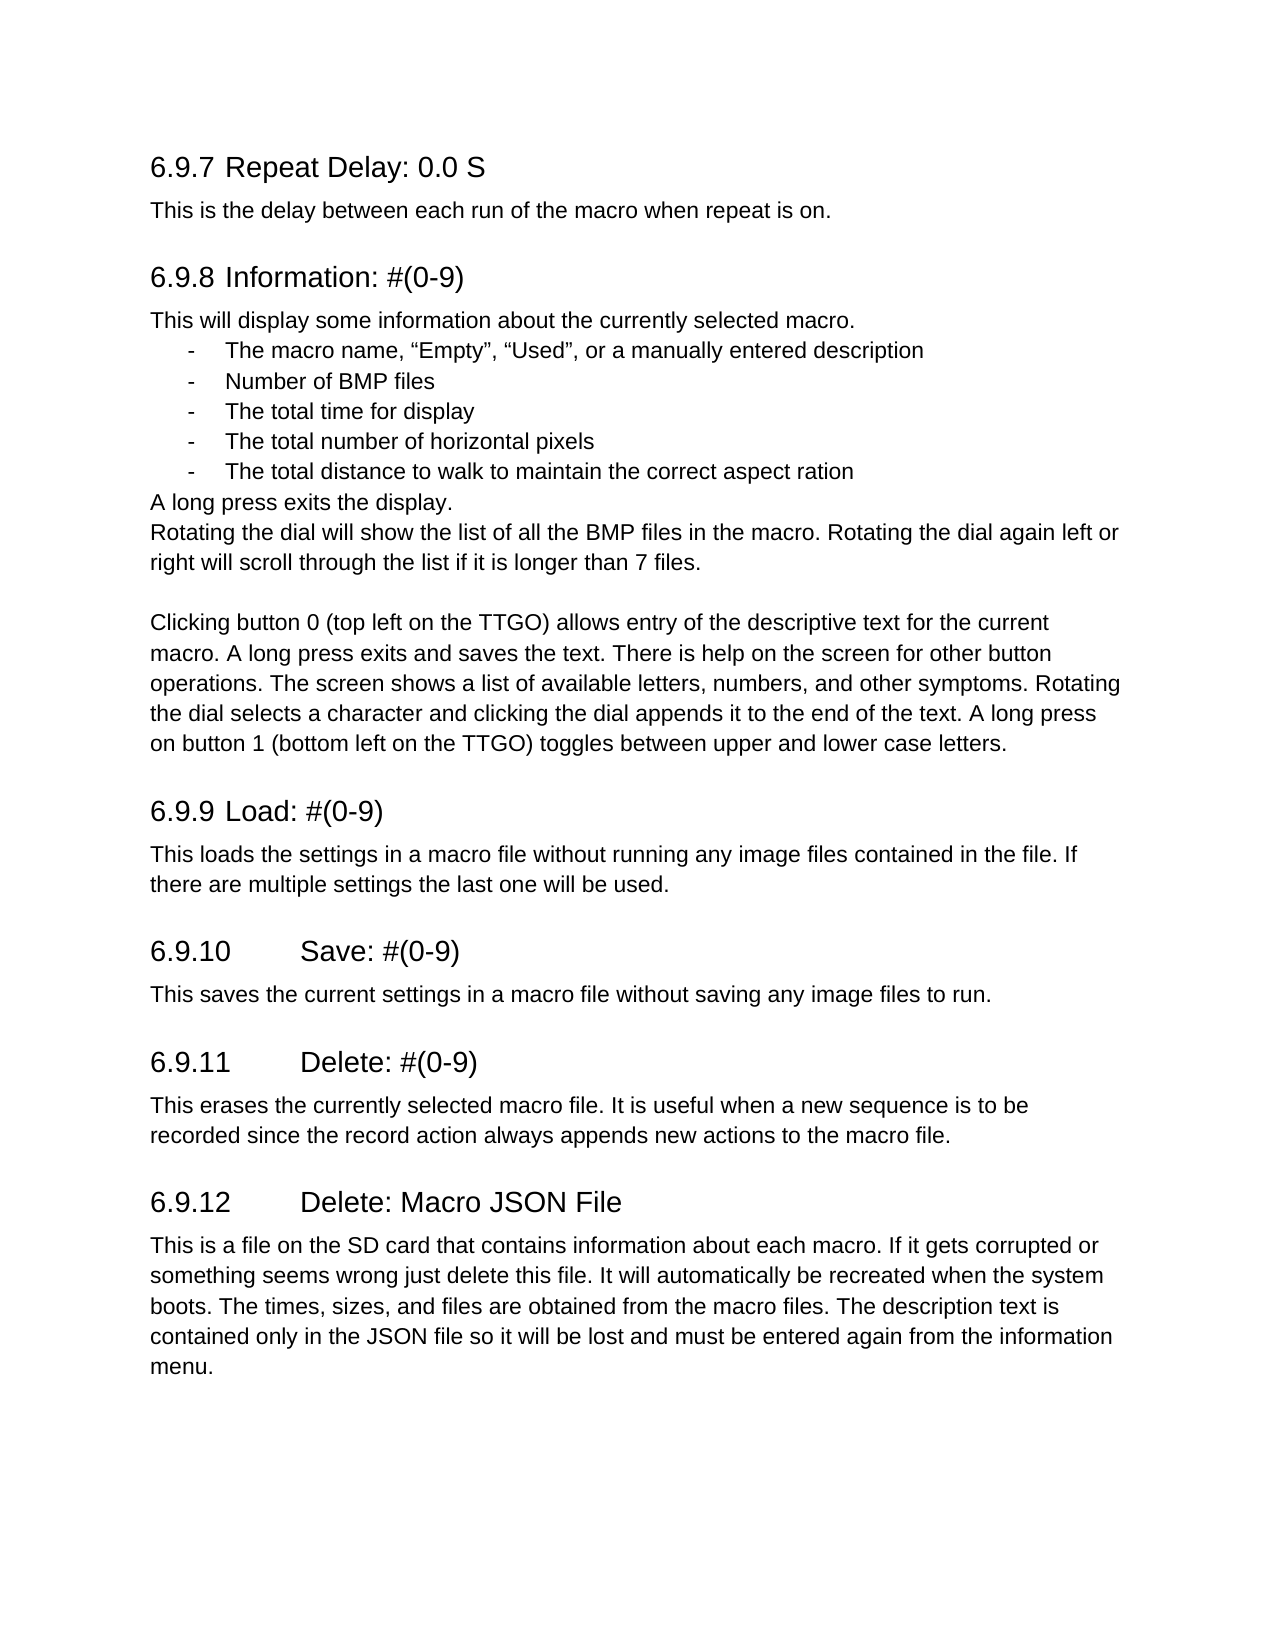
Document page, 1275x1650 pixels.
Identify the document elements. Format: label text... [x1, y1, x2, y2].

list The total number of horizontal pixels [187, 428, 1125, 454]
list The total time for display [187, 398, 1125, 424]
text This erases the currently selected macro file. It is useful when a new sequence is to be recorded since the record action always appends new actions to the macro file. [150, 1092, 1125, 1148]
subtitle Save: #(0-9) [150, 934, 1125, 968]
text Rotating the dial will show the list of all the BMP files in the macro. Rotating the dial again left or right will scroll through the list if it is longer than 7 files. [150, 519, 1125, 575]
list The macro name, “Empty”, “Used”, or a manually entered description [187, 337, 1125, 364]
subtitle Load: #(0-9) [150, 794, 1125, 827]
text This loads the settings in a macro file without running any image files contained in the file. If there are multiple settings the last one will be used. [150, 841, 1125, 897]
text This will display some information about the currently selected macro. [150, 307, 1125, 334]
text This saves the current settings in a macro file without saving any image files to run. [150, 981, 1125, 1008]
text This is a file on the SD card that contains information about each macro. If it gets corrupted or something seems wrong just delete this file. It will automatically be recreated when the system boots. The times, sizes, and files are obtained from the macro files. The description text is contained only in the JSON file so it will be lost and must be entered again from the information menu. [150, 1232, 1125, 1379]
subtitle Information: #(0-9) [150, 260, 1125, 294]
list The total distance to walk to maintain the correct aspect ration [187, 458, 1125, 485]
text A long press exits the display. [150, 488, 1125, 515]
text This is the delay between each run of the macro when repeat is on. [150, 197, 1125, 223]
subtitle Repeat Delay: 0.0 S [150, 150, 1125, 183]
text Clicking button 0 (top left on the TTGO) allows entry of the descriptive text for the current macro. A long press exits and saves the text. There is help on the screen for other button operations. The screen shows a list of available letters, numbers, and other symptoms. Rotating the dial selects a character and clicking the dial appends it to the end of the text. A long press on button 1 (bottom left on the TTGO) toggles between upper and lower case letters. [150, 609, 1125, 757]
list Number of BMP files [187, 368, 1125, 394]
subtitle Delete: #(0-9) [150, 1045, 1125, 1078]
subtitle Delete: Macro JSON File [150, 1185, 1125, 1219]
